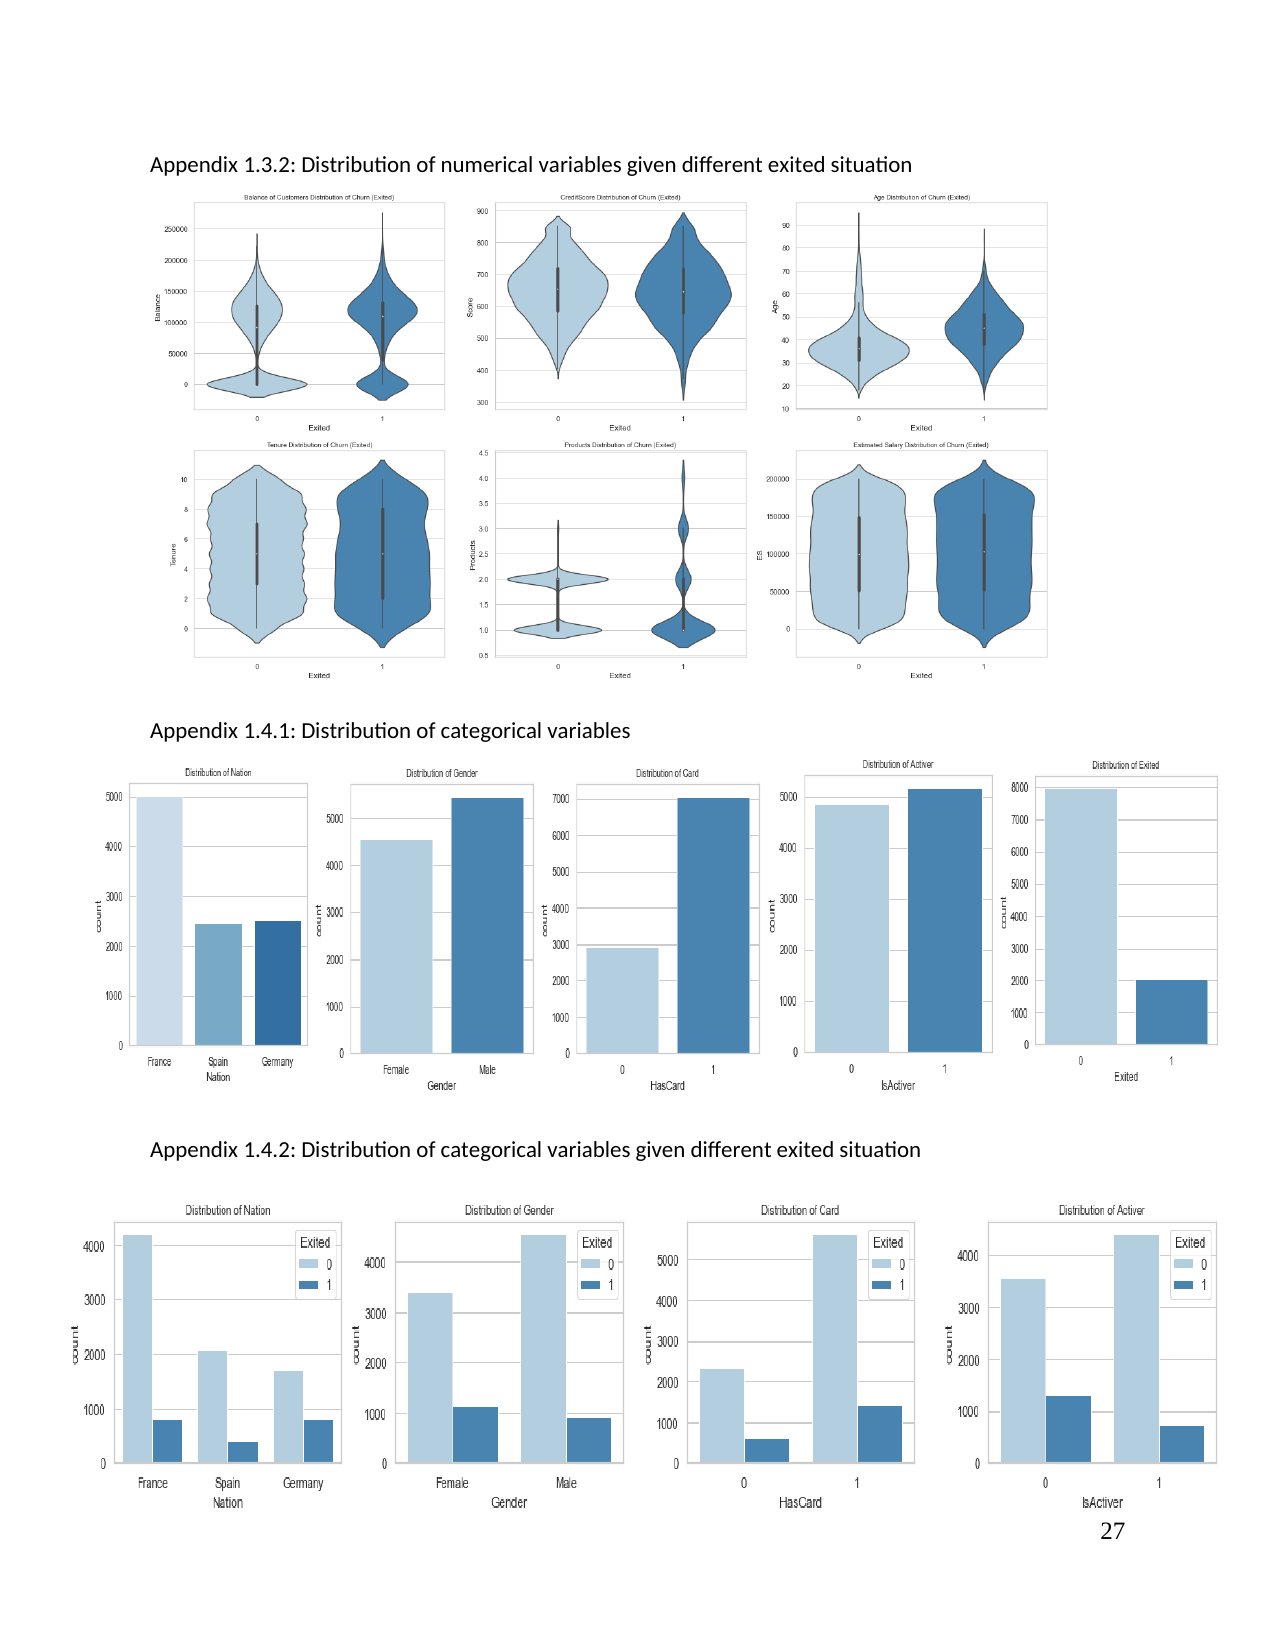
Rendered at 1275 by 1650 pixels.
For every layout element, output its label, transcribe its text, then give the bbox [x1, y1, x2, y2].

subtitle Appendix 1.4.1: Distribution of categorical variables [150, 716, 1125, 744]
picture [150, 190, 1050, 683]
picture [637, 1196, 919, 1519]
picture [90, 752, 1221, 1101]
picture [938, 1196, 1221, 1519]
subtitle Appendix 1.4.2: Distribution of categorical variables given different exited situation [150, 1135, 1125, 1163]
subtitle Appendix 1.3.2: Distribution of numerical variables given different exited situation [150, 150, 1125, 178]
picture [64, 1196, 628, 1519]
